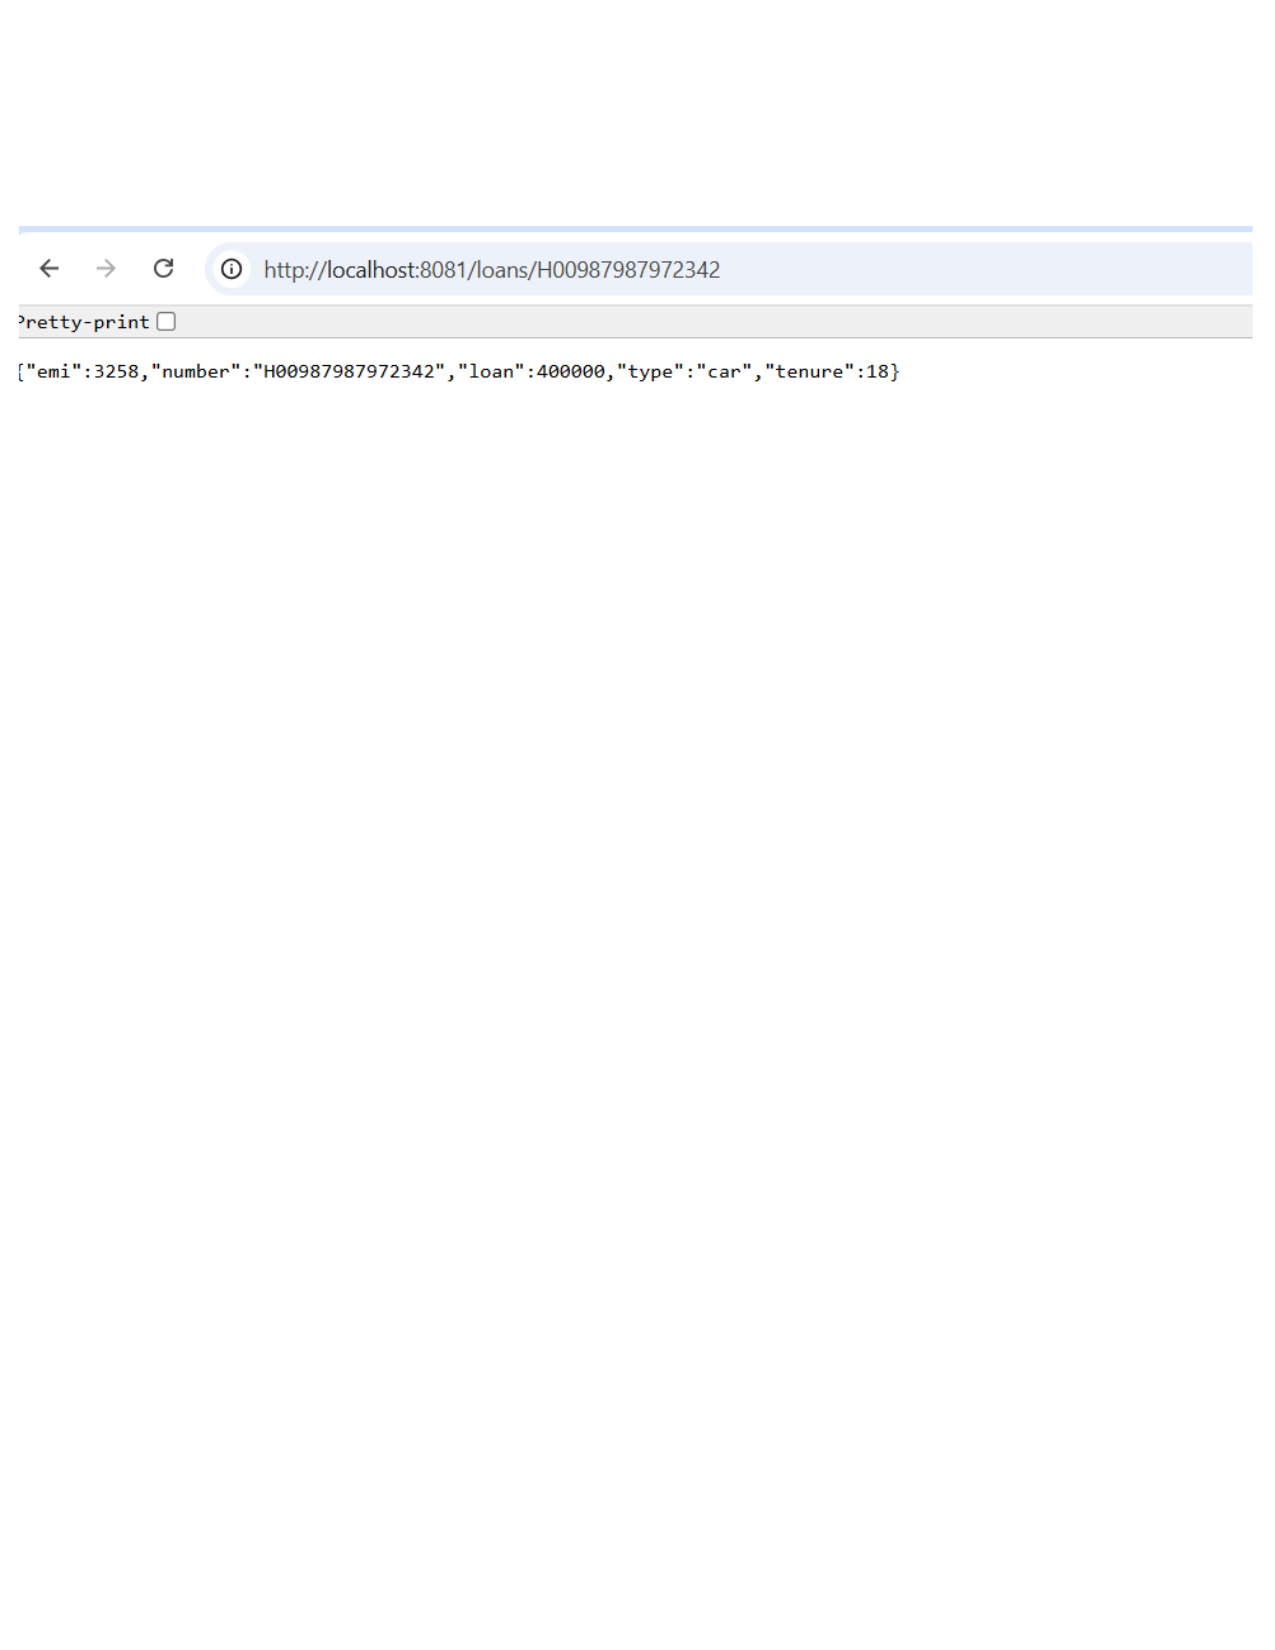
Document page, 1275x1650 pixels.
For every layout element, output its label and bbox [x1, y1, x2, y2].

picture [18, 226, 1253, 513]
